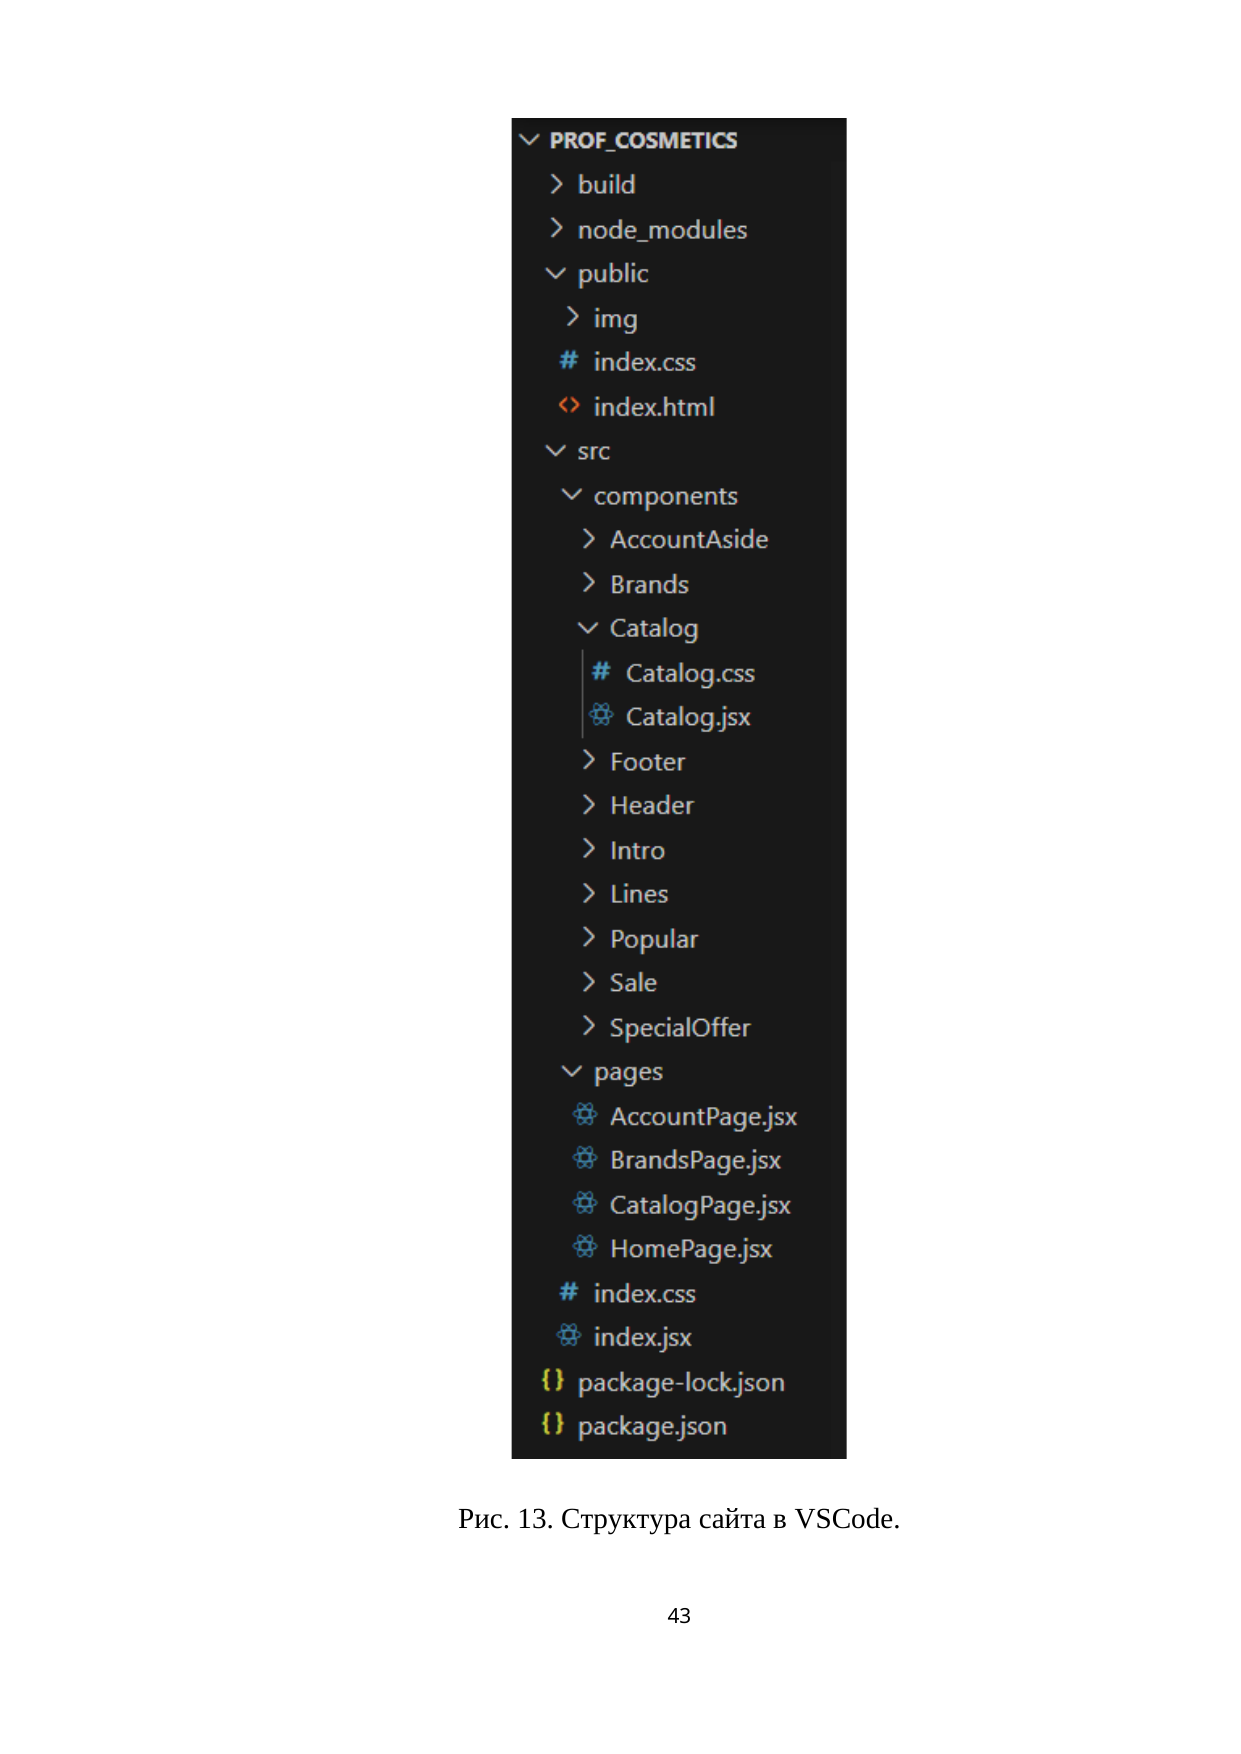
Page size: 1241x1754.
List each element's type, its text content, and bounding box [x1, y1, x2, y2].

text Рис. 13. Структура сайта в VSCode. [177, 1501, 1181, 1535]
picture [511, 118, 847, 1459]
